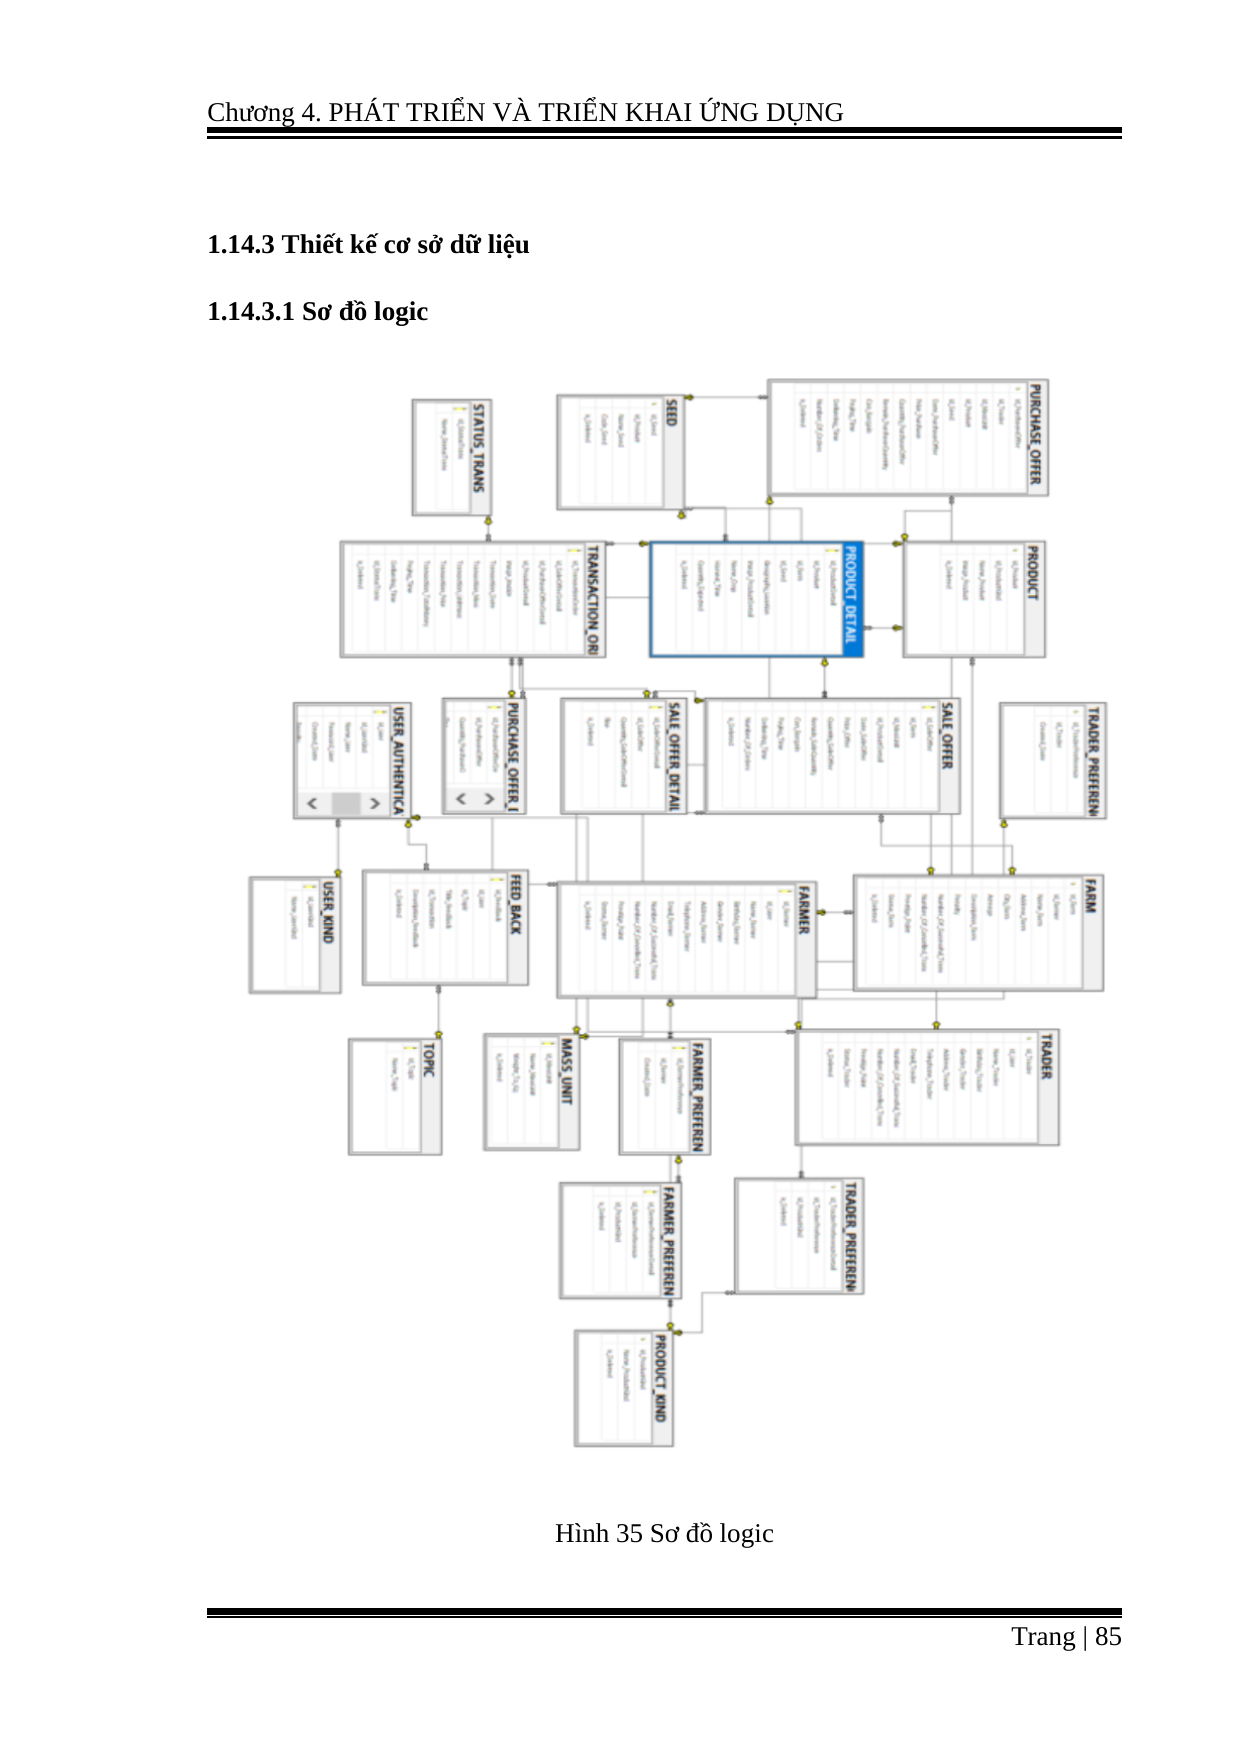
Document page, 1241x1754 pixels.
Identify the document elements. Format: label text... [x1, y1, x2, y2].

subtitle Thiết kế cơ sở dữ liệu [207, 228, 1122, 259]
picture [221, 364, 1131, 1480]
text Hình 35 Sơ đồ logic [207, 1517, 1122, 1548]
subtitle Sơ đồ logic [207, 295, 1122, 326]
